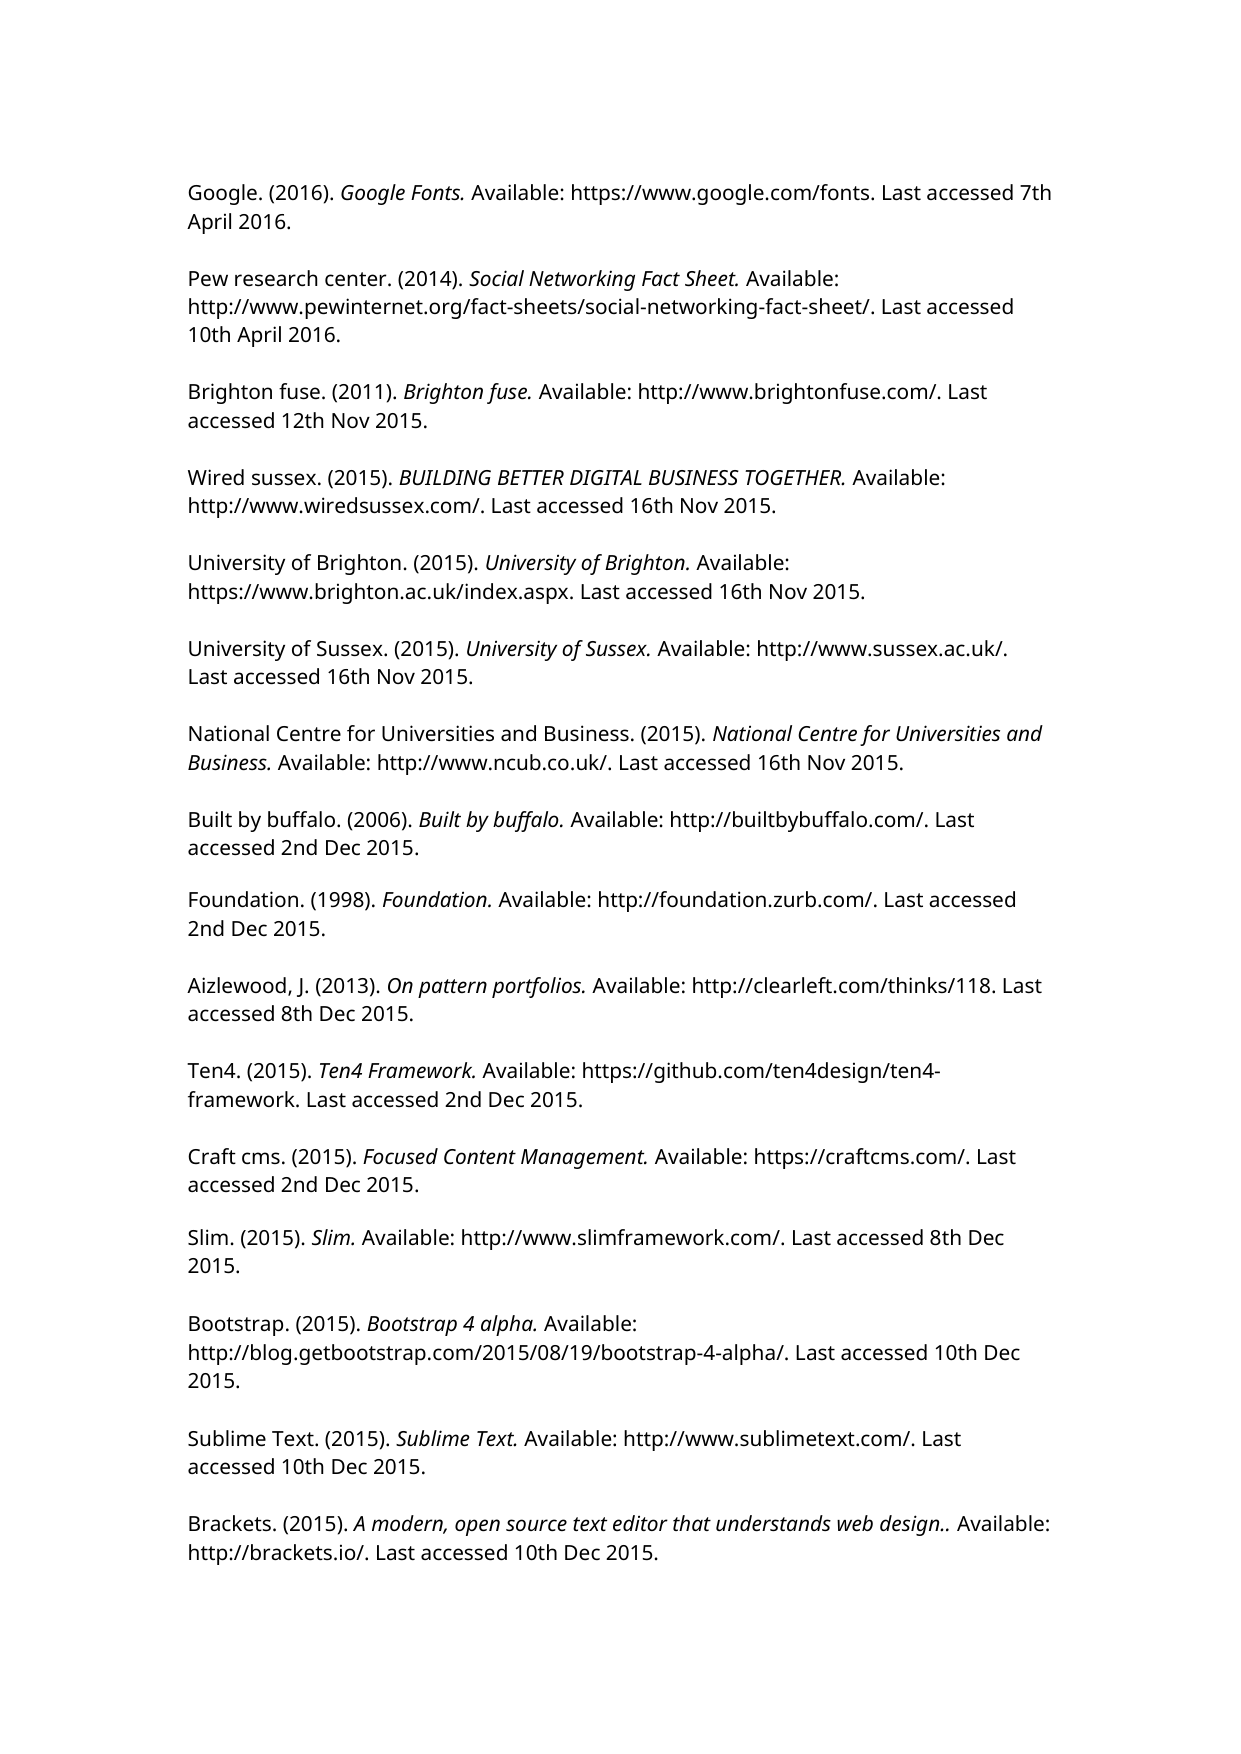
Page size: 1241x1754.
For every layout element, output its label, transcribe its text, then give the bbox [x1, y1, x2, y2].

text Sublime Text. (2015). Sublime Text. Available: http://www.sublimetext.com/. Last accessed 10th Dec 2015. [187, 1424, 1053, 1481]
text University of Sussex. (2015). University of Sussex. Available: http://www.sussex.ac.uk/. Last accessed 16th Nov 2015. [187, 634, 1053, 691]
text National Centre for Universities and Business. (2015). National Centre for Universities and Business. Available: http://www.ncub.co.uk/. Last accessed 16th Nov 2015. [187, 719, 1053, 776]
text Foundation. (1998). Foundation. Available: http://foundation.zurb.com/. Last accessed 2nd Dec 2015. [187, 886, 1053, 942]
text University of Brighton. (2015). University of Brighton. Available: https://www.brighton.ac.uk/index.aspx. Last accessed 16th Nov 2015. [187, 548, 1053, 605]
text Ten4. (2015). Ten4 Framework. Available: https://github.com/ten4design/ten4-framework. Last accessed 2nd Dec 2015. [187, 1057, 1053, 1113]
text Craft cms. (2015). Focused Content Management. Available: https://craftcms.com/. Last accessed 2nd Dec 2015. [187, 1142, 1053, 1199]
text Wired sussex. (2015). BUILDING BETTER DIGITAL BUSINESS TOGETHER. Available: http://www.wiredsussex.com/. Last accessed 16th Nov 2015. [187, 463, 1053, 520]
text Built by buffalo. (2006). Built by buffalo. Available: http://builtbybuffalo.com/. Last accessed 2nd Dec 2015. [187, 805, 1053, 862]
text Aizlewood, J. (2013). On pattern portfolios. Available: http://clearleft.com/thinks/118. Last accessed 8th Dec 2015. [187, 971, 1053, 1028]
text Google. (2016). Google Fonts. Available: https://www.google.com/fonts. Last accessed 7th April 2016. [187, 178, 1053, 235]
text Pew research center. (2014). Social Networking Fact Sheet. Available: http://www.pewinternet.org/fact-sheets/social-networking-fact-sheet/. Last accessed 10th April 2016. [187, 264, 1053, 349]
text Brighton fuse. (2011). Brighton fuse. Available: http://www.brightonfuse.com/. Last accessed 12th Nov 2015. [187, 377, 1053, 434]
text Brackets. (2015). A modern, open source text editor that understands web design.. Available: http://brackets.io/. Last accessed 10th Dec 2015. [187, 1509, 1053, 1566]
text Bootstrap. (2015). Bootstrap 4 alpha. Available: http://blog.getbootstrap.com/2015/08/19/bootstrap-4-alpha/. Last accessed 10th Dec 2015. [187, 1309, 1053, 1394]
text Slim. (2015). Slim. Available: http://www.slimframework.com/. Last accessed 8th Dec 2015. [187, 1223, 1053, 1280]
